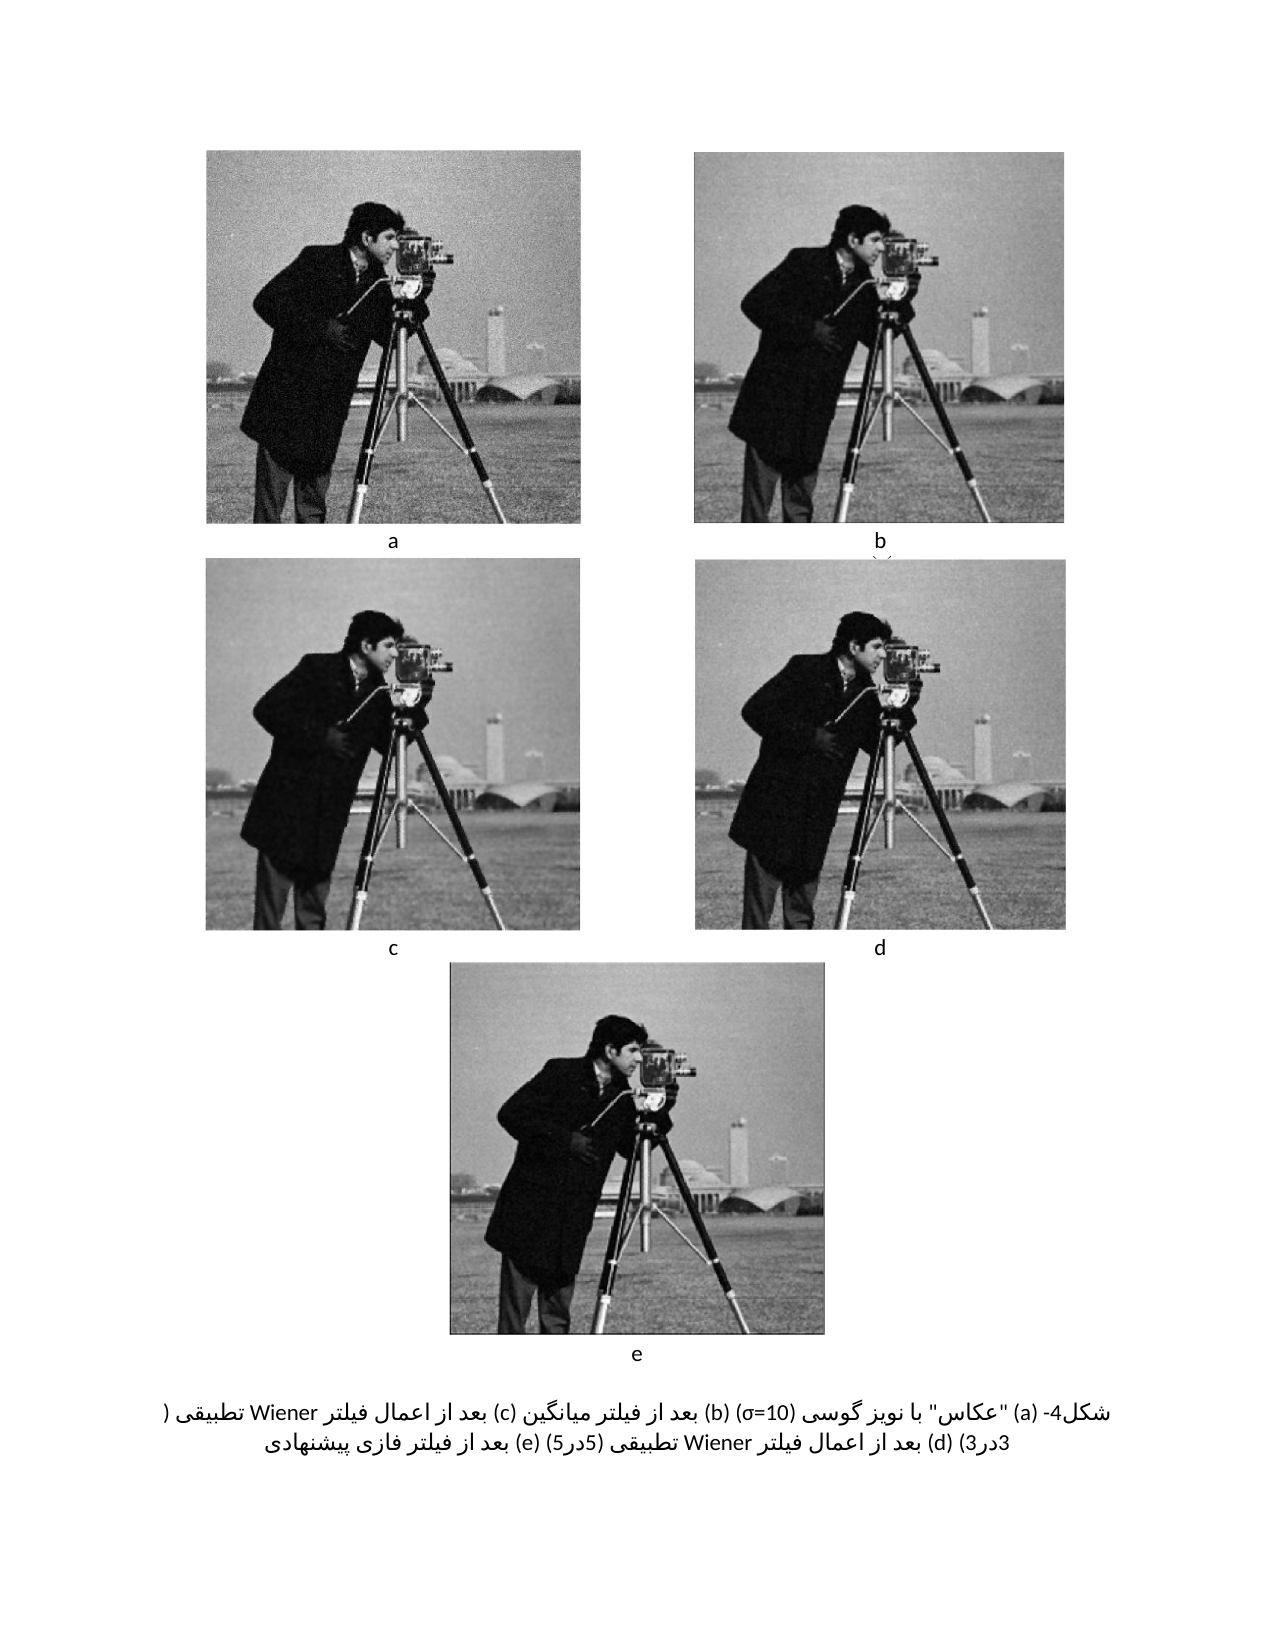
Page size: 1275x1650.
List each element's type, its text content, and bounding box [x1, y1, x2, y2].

picture [693, 150, 1067, 525]
table_cell e شکل4- (a) "عکاس" با نویز گوسی (σ=10) (b) بعد از فیلتر میانگین (c) بعد از اعمال فیلتر Wiener تطبیقی (3در3) (d) بعد از اعمال فیلتر Wiener تطبیقی (5در5) (e) بعد از فیلتر فازی پیشنهادی [150, 963, 1124, 1458]
table_cell c [150, 556, 637, 963]
picture [203, 150, 584, 525]
picture [448, 962, 825, 1338]
picture [693, 556, 1068, 932]
table_cell d [637, 556, 1124, 963]
table_header b [637, 150, 1124, 556]
table_header a [150, 150, 637, 556]
picture [204, 556, 583, 932]
